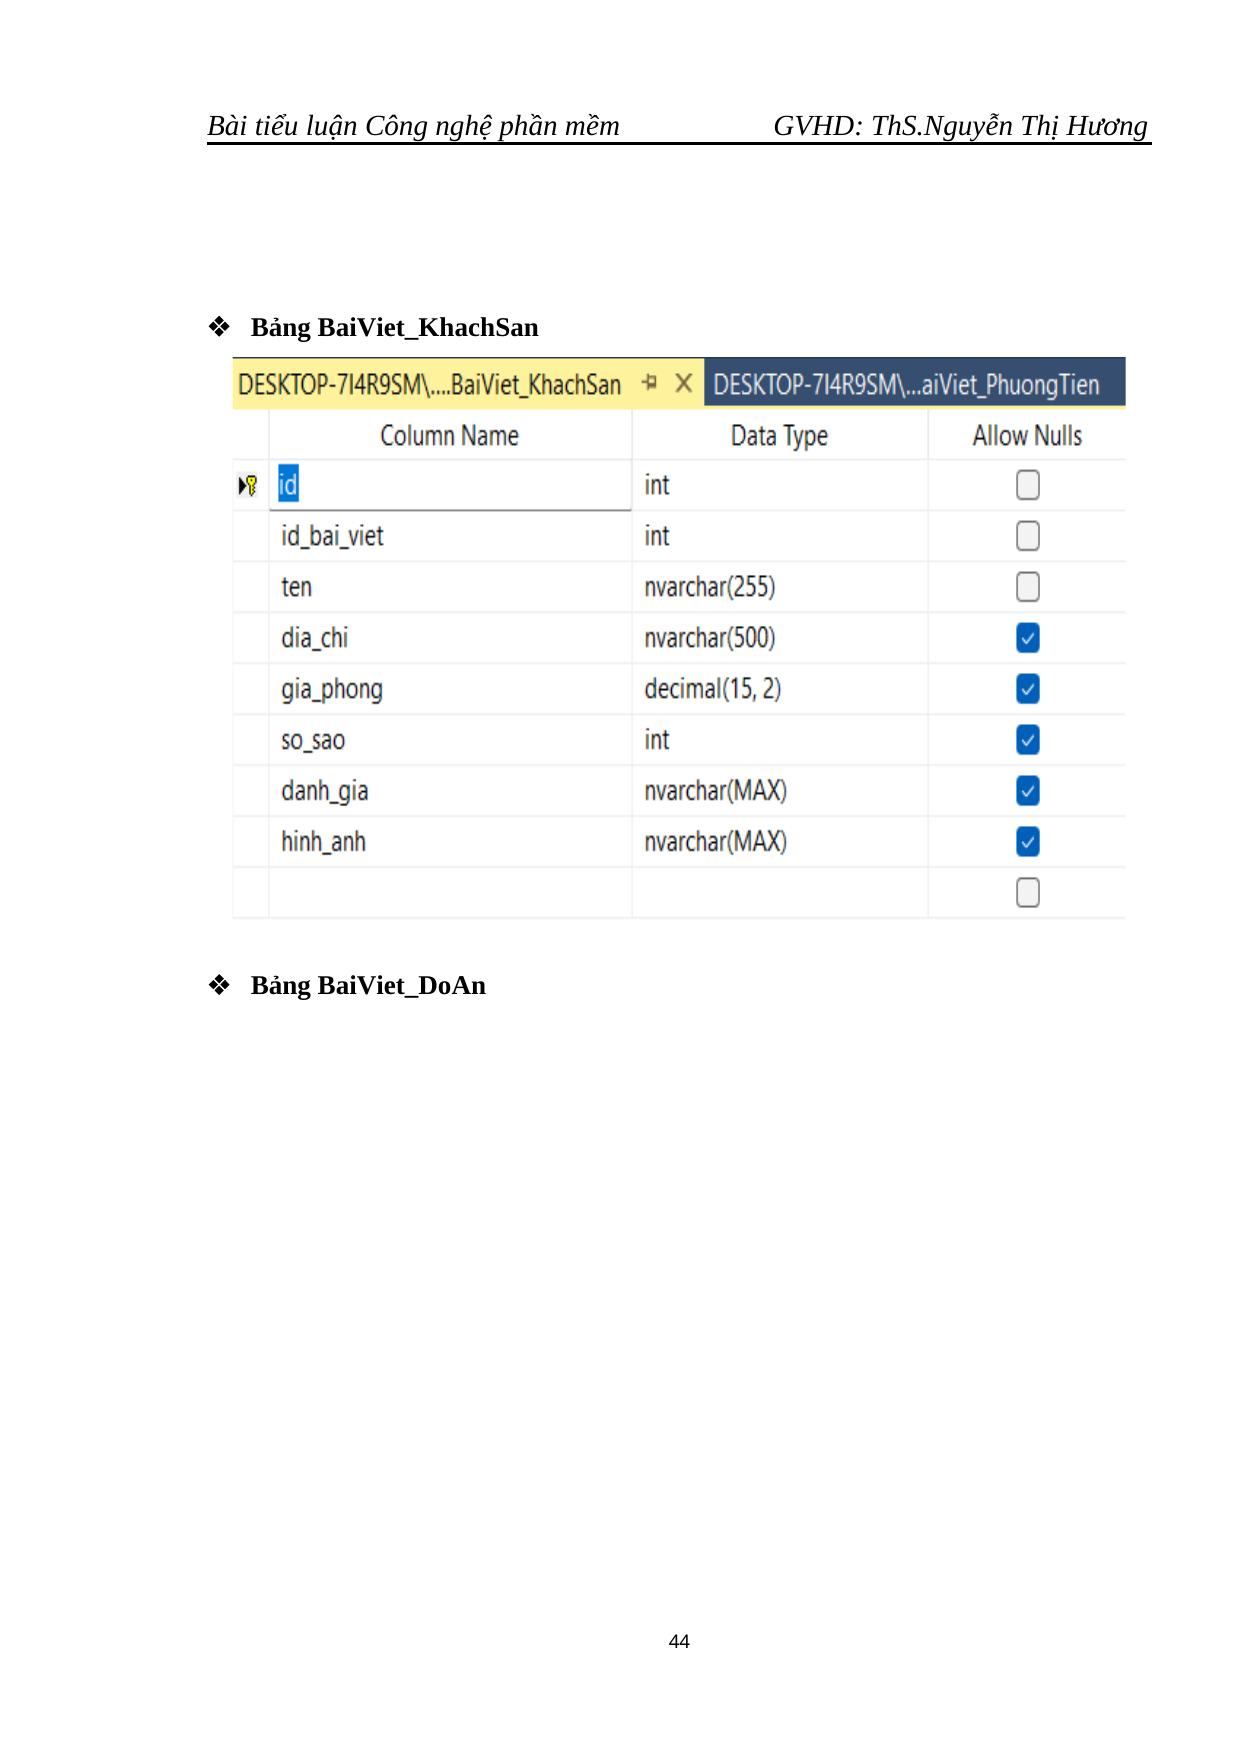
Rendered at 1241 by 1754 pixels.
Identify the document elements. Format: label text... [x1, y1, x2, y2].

list Bảng BaiViet_DoAn [207, 969, 1152, 1000]
picture [232, 357, 1126, 925]
list Bảng BaiViet_KhachSan [207, 311, 1152, 342]
